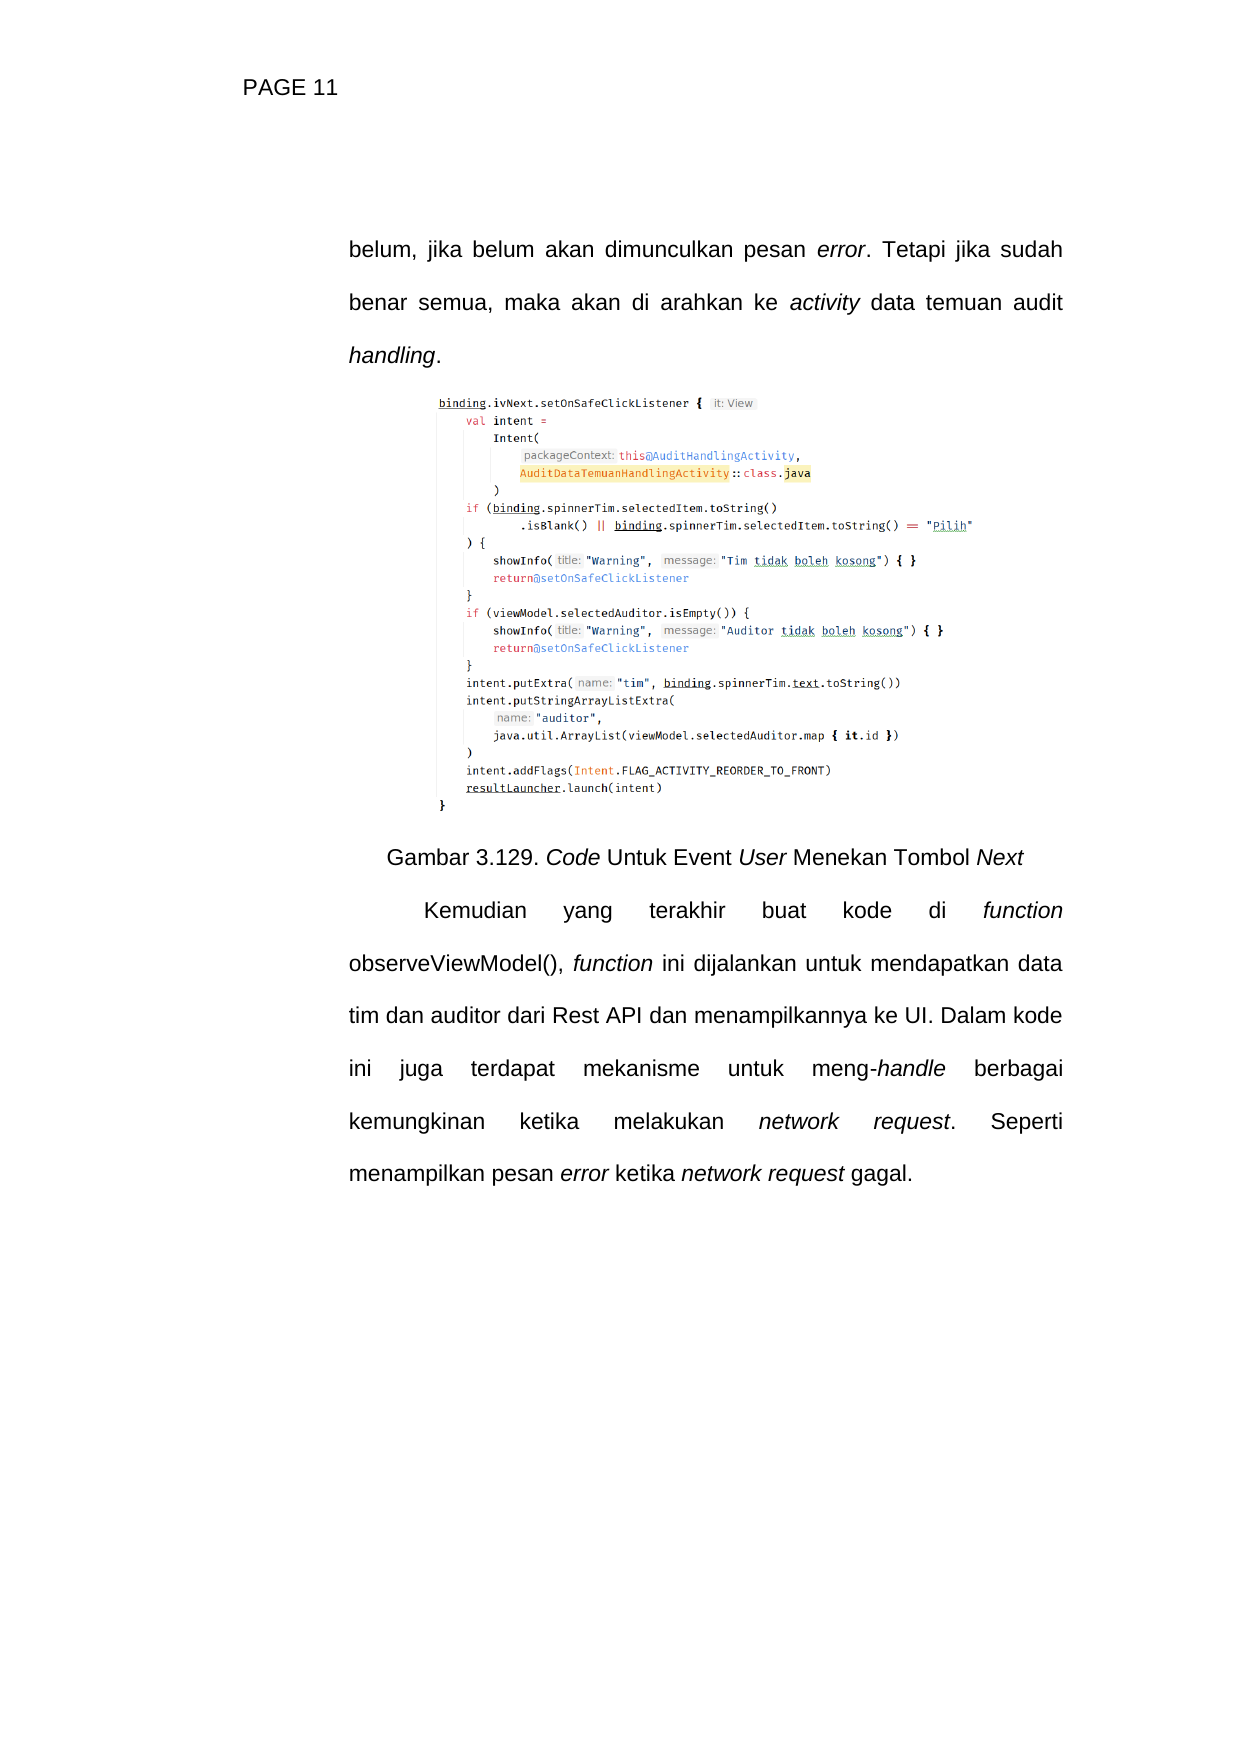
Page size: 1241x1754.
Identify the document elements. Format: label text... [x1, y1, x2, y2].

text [349, 236, 1063, 368]
text Kemudian yang terakhir buat kode di function observeViewModel(), function ini dijalankan untuk mendapatkan data tim dan auditor dari Rest API dan menampilkannya ke UI. Dalam kode ini juga terdapat mekanisme untuk meng-handle berbagai kemungkinan ketika melakukan network request. Seperti menampilkan pesan error ketika network request gagal. [349, 897, 1063, 1187]
text Gambar 3.129. Code Untuk Event User Menekan Tombol Next [349, 844, 1063, 871]
picture [435, 394, 977, 816]
